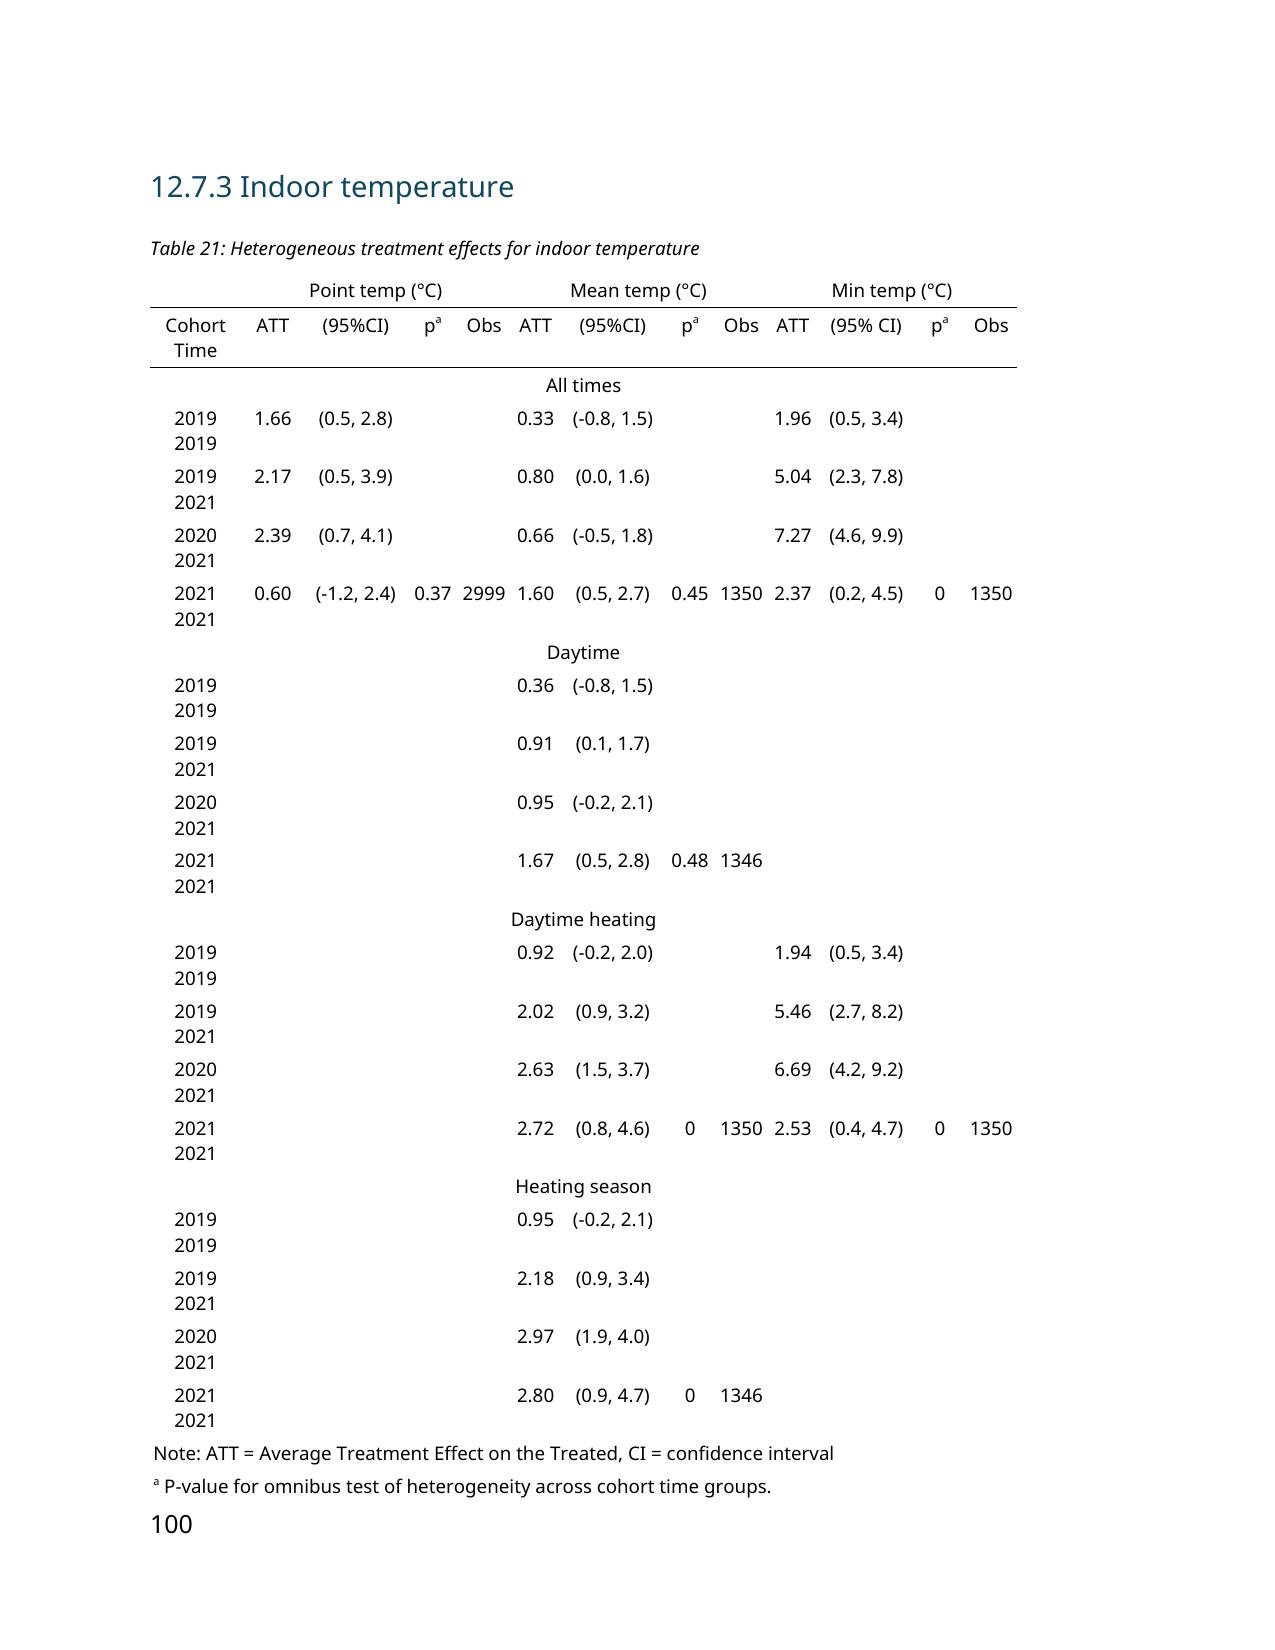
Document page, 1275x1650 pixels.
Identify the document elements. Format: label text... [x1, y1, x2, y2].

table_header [139, 215, 1114, 1499]
subtitle 12.7.3 Indoor temperature [150, 167, 1125, 206]
